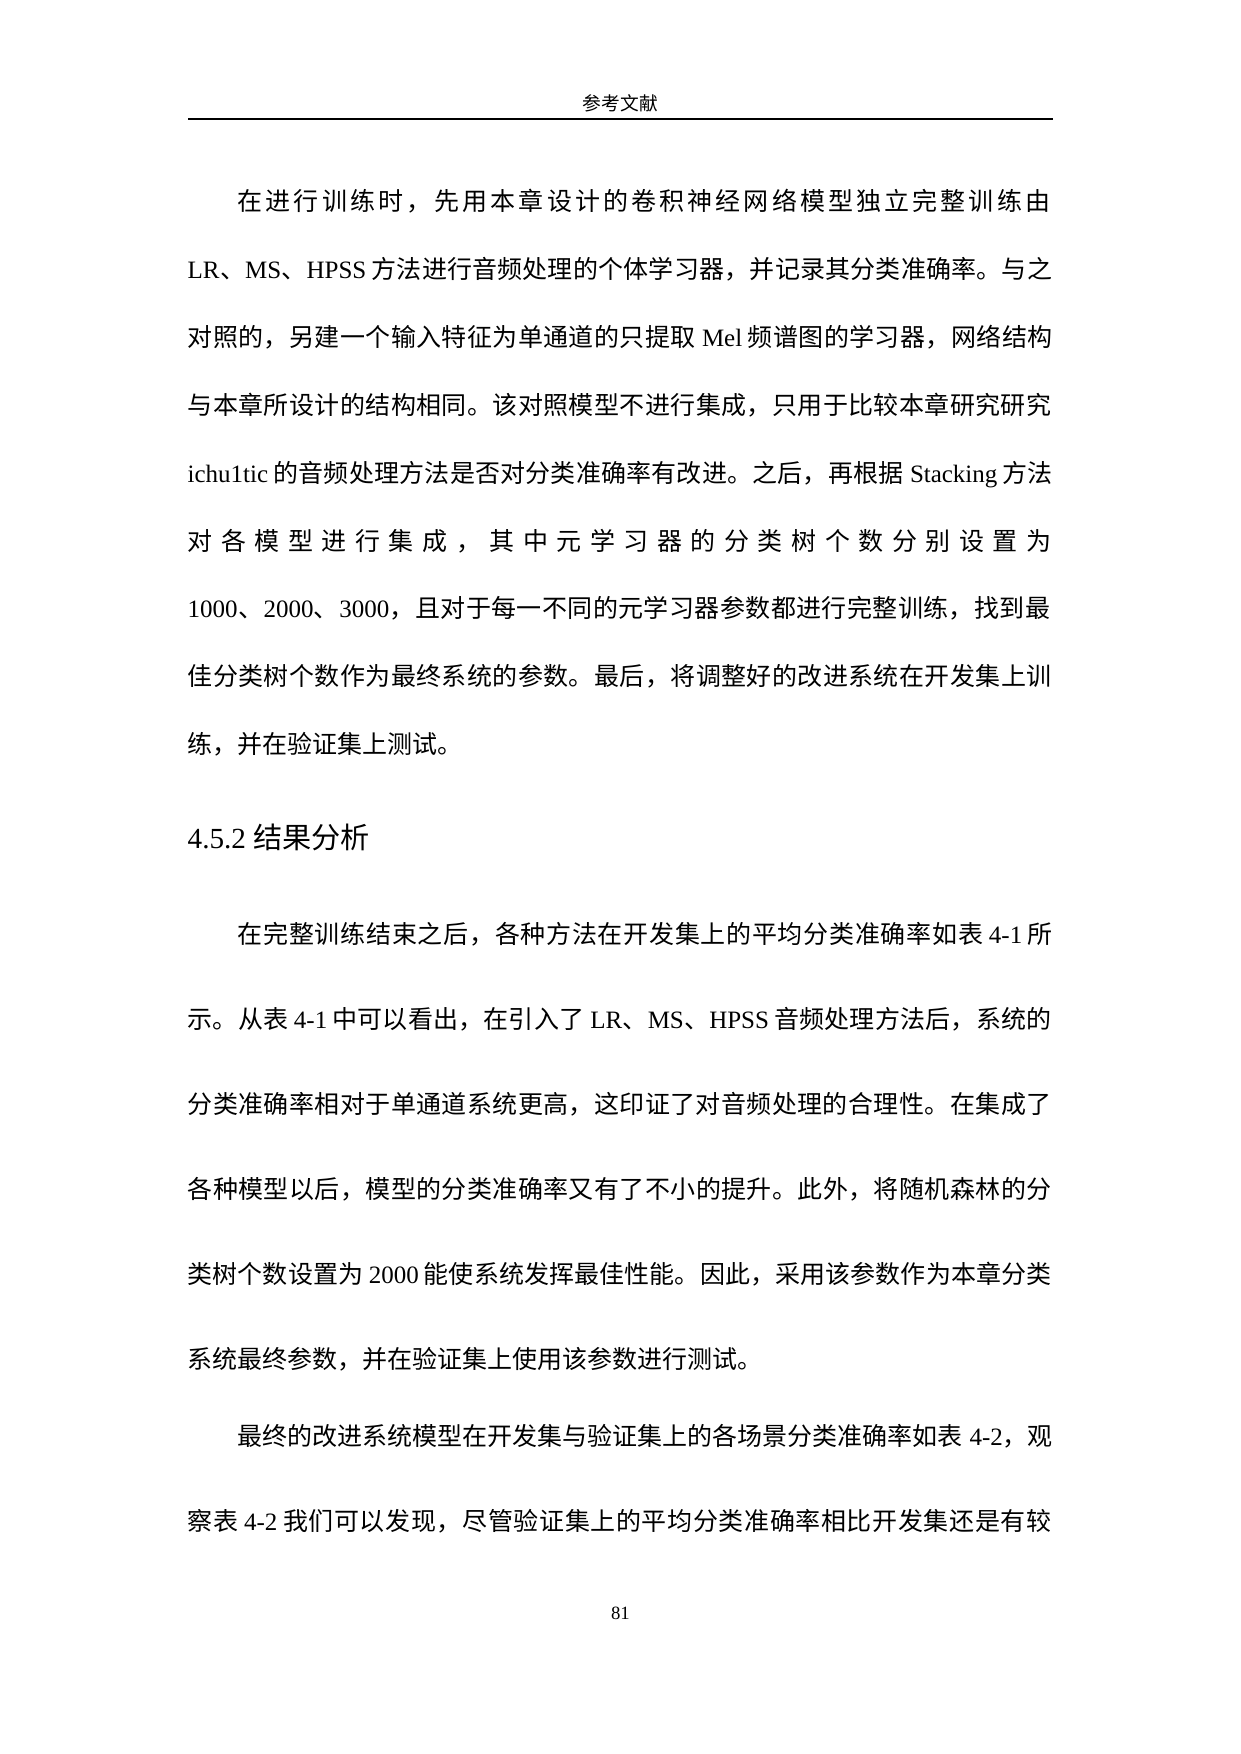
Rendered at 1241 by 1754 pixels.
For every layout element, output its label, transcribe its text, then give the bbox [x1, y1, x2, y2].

subtitle 4.5.2 结果分析 [187, 802, 1053, 870]
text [187, 1401, 1053, 1553]
text 在进行训练时，先用本章设计的卷积神经网络模型独立完整训练由LR、MS、HPSS方法进行音频处理的个体学习器，并记录其分类准确率。与之对照的，另建一个输入特征为单通道的只提取Mel频谱图的学习器，网络结构与本章所设计的结构相同。该对照模型不进行集成，只用于比较本章研究研究ichu1tic的音频处理方法是否对分类准确率有改进。之后，再根据Stacking方法对各模型进行集成，其中元学习器的分类树个数分别设置为1000、2000、3000，且对于每一不同的元学习器参数都进行完整训练，找到最佳分类树个数作为最终系统的参数。最后，将调整好的改进系统在开发集上训练，并在验证集上测试。 [187, 166, 1053, 777]
text 在完整训练结束之后，各种方法在开发集上的平均分类准确率如表4-1所示。从表4-1中可以看出，在引入了LR、MS、HPSS音频处理方法后，系统的分类准确率相对于单通道系统更高，这印证了对音频处理的合理性。在集成了各种模型以后，模型的分类准确率又有了不小的提升。此外，将随机森林的分类树个数设置为2000能使系统发挥最佳性能。因此，采用该参数作为本章分类系统最终参数，并在验证集上使用该参数进行测试。 [187, 899, 1053, 1391]
